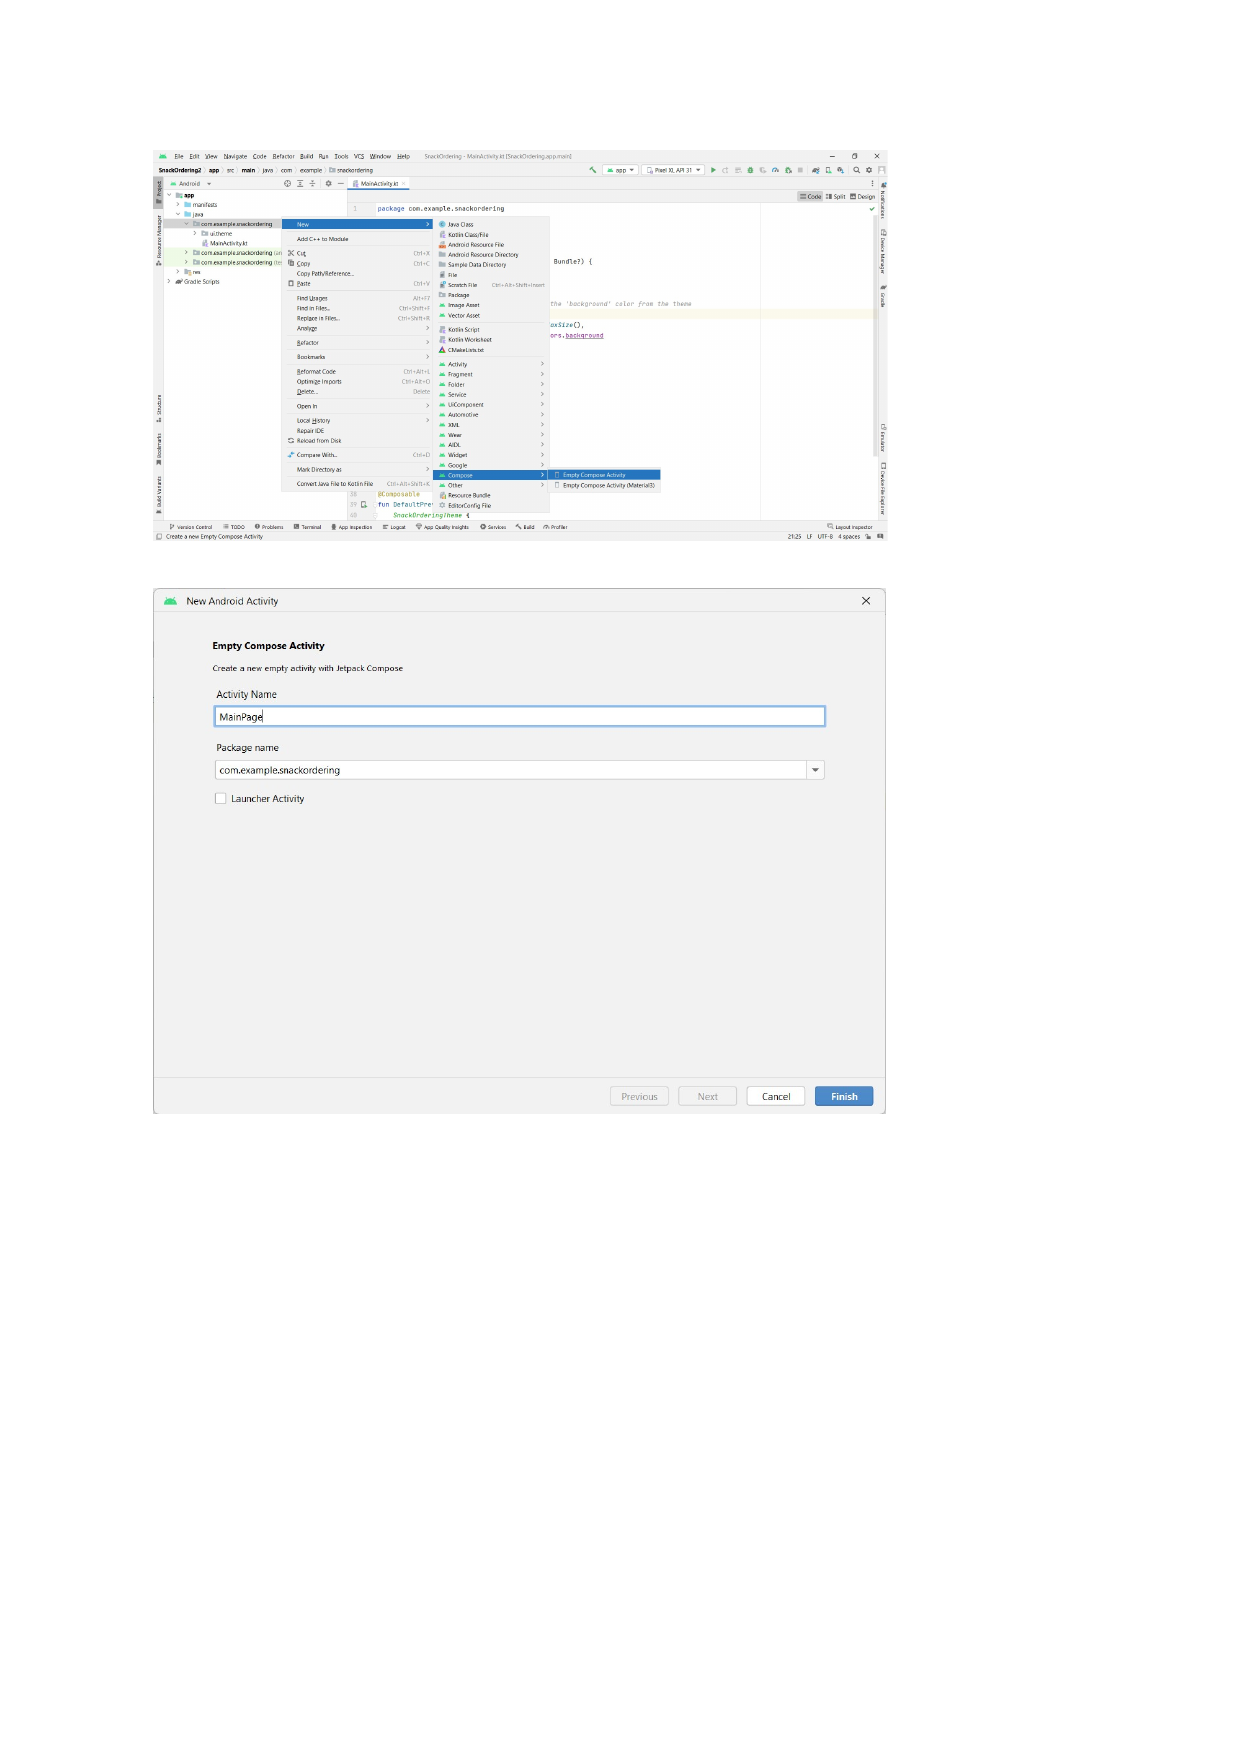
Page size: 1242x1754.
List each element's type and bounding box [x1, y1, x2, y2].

picture [153, 150, 888, 541]
picture [153, 588, 886, 1114]
